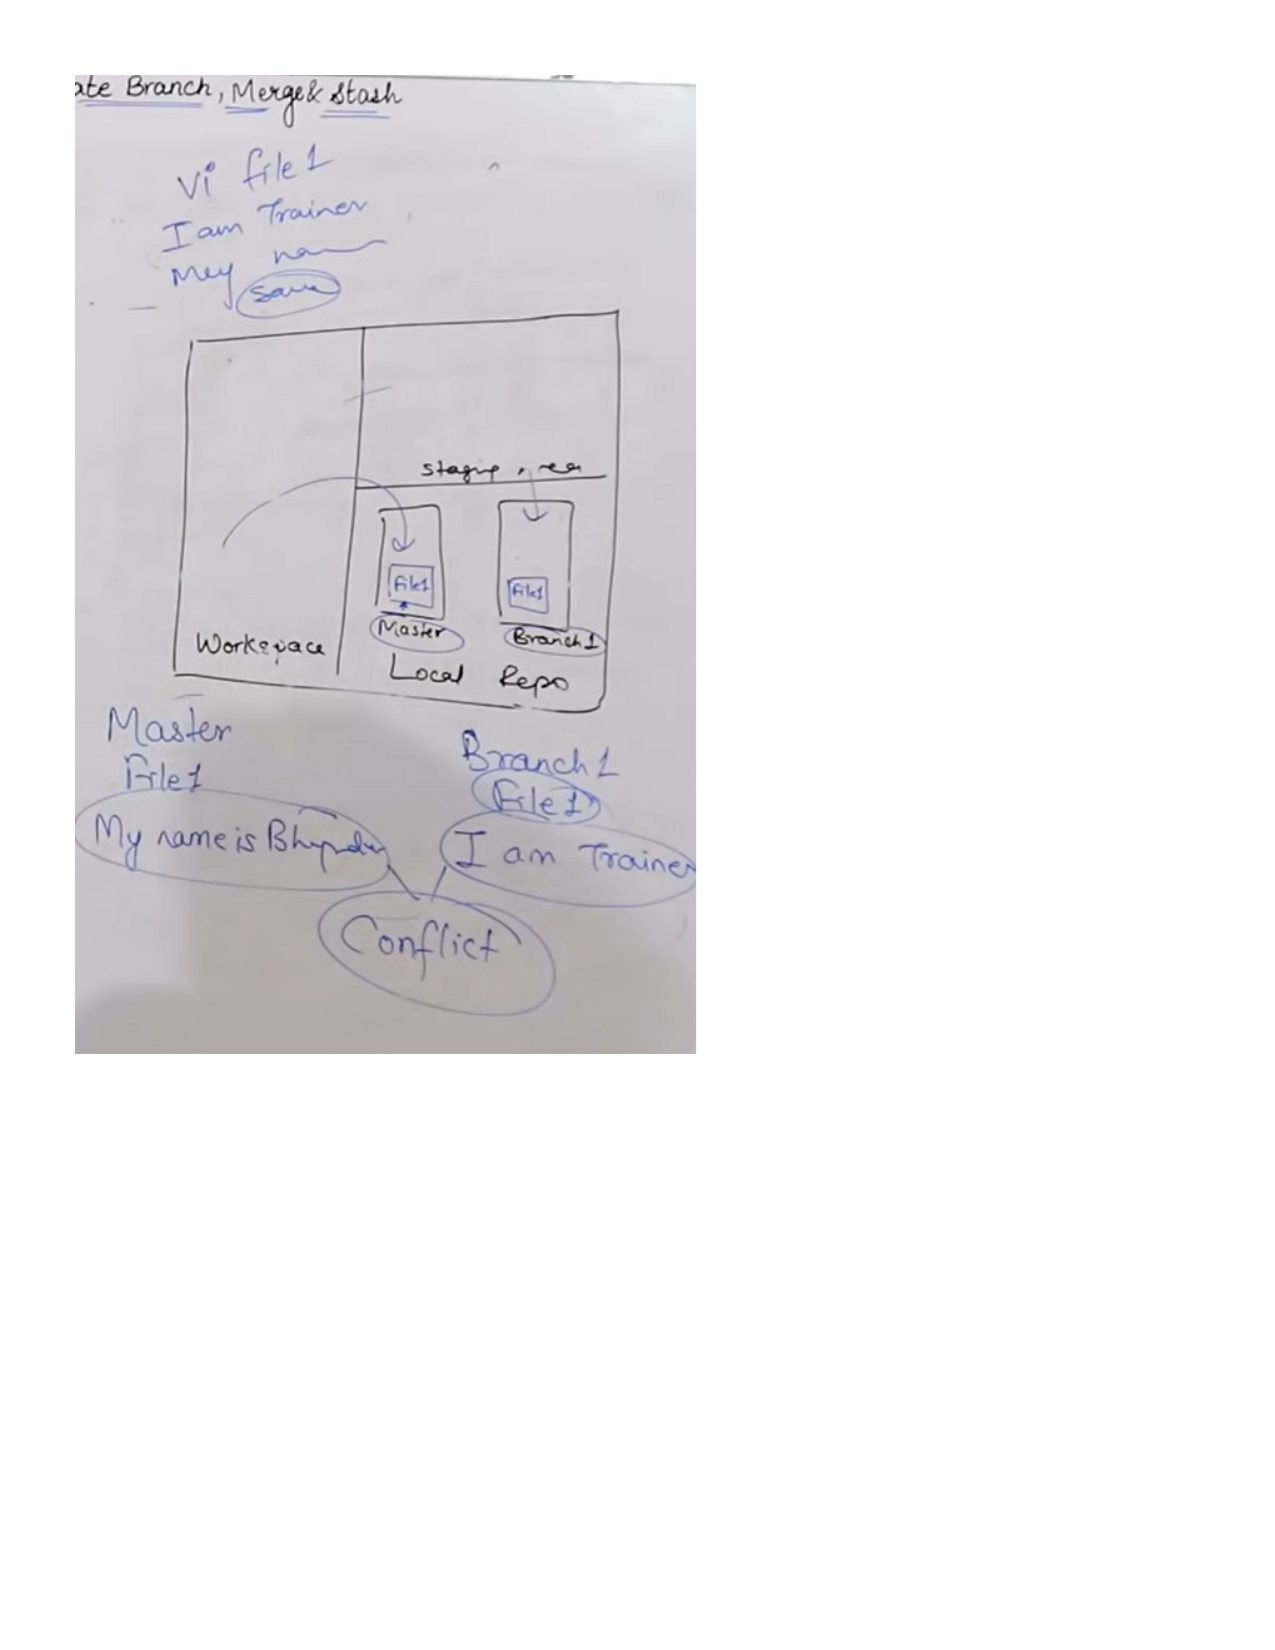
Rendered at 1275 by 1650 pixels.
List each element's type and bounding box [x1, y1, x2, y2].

picture [75, 75, 697, 1054]
